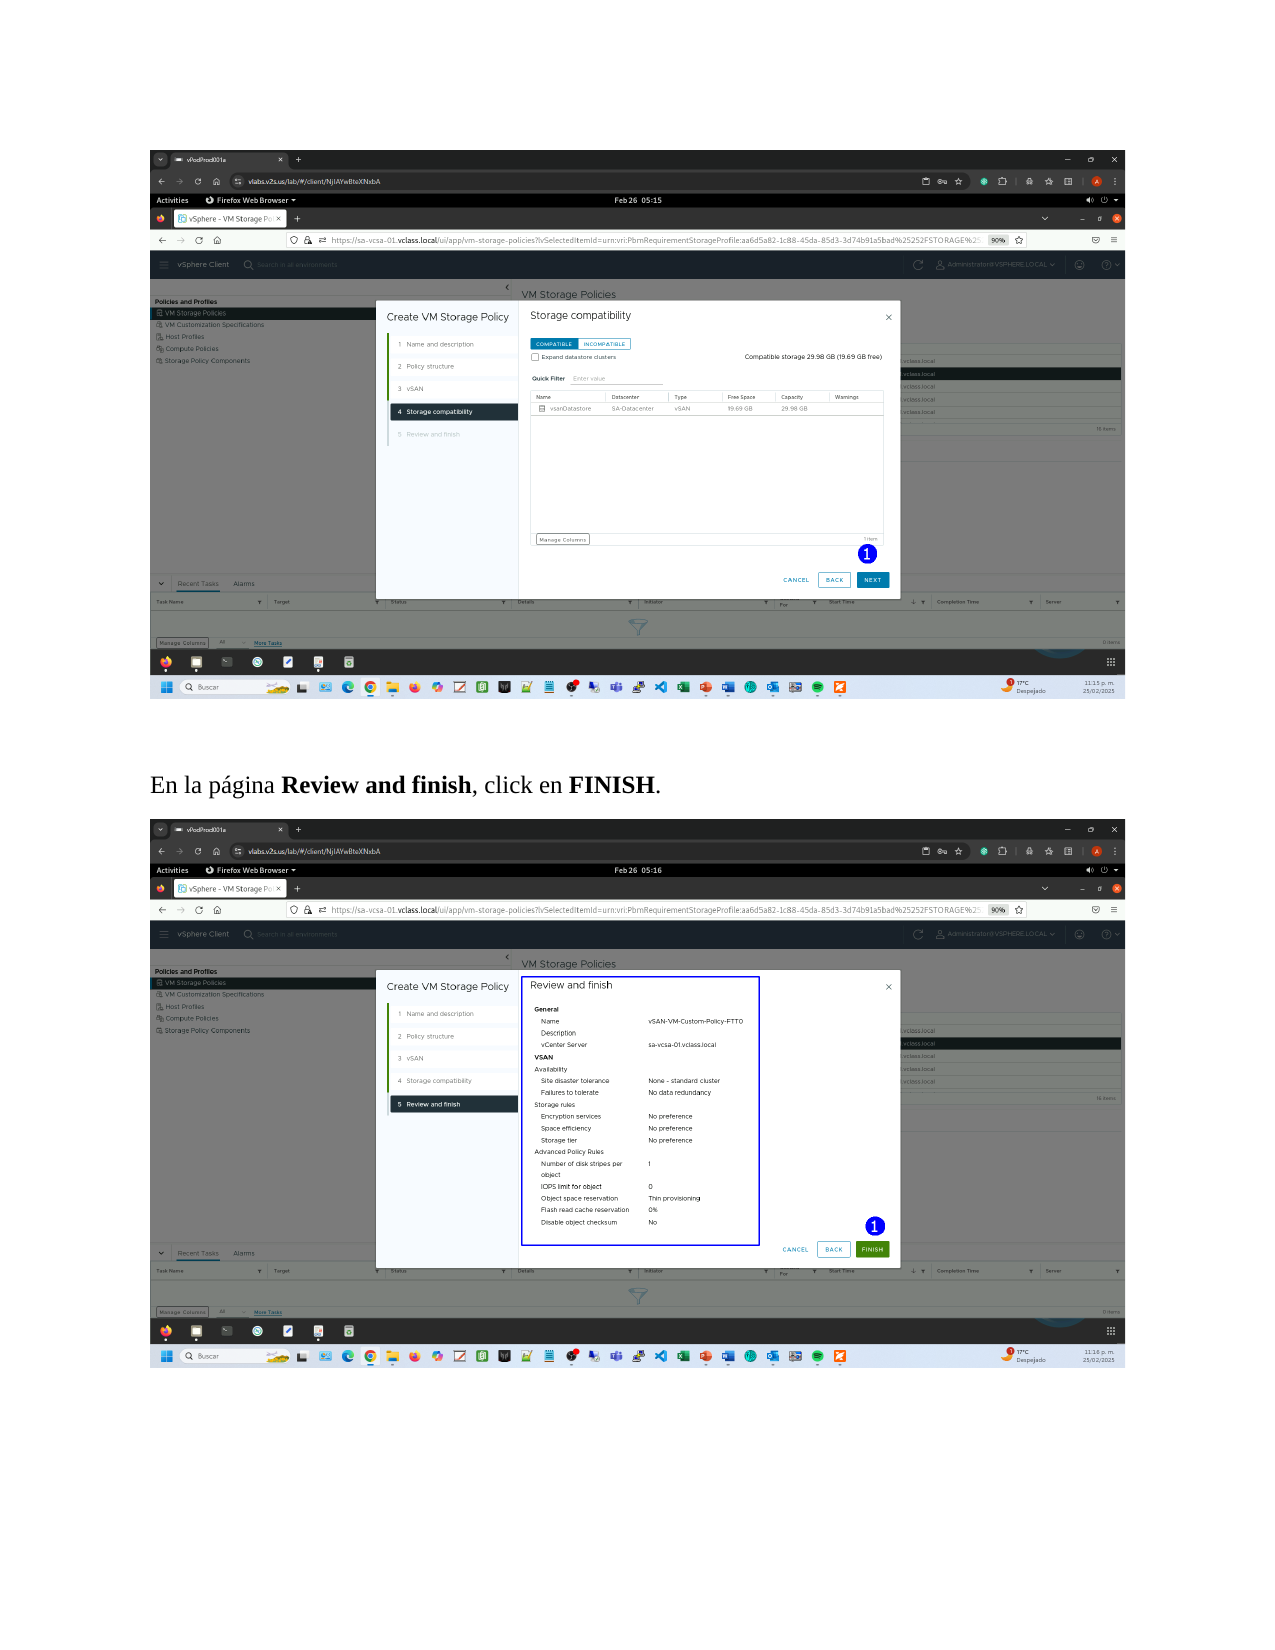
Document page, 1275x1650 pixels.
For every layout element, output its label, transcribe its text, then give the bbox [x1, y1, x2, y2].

text En la página Review and finish, click en FINISH. [150, 770, 1125, 799]
picture [150, 150, 1125, 699]
picture [150, 819, 1125, 1368]
